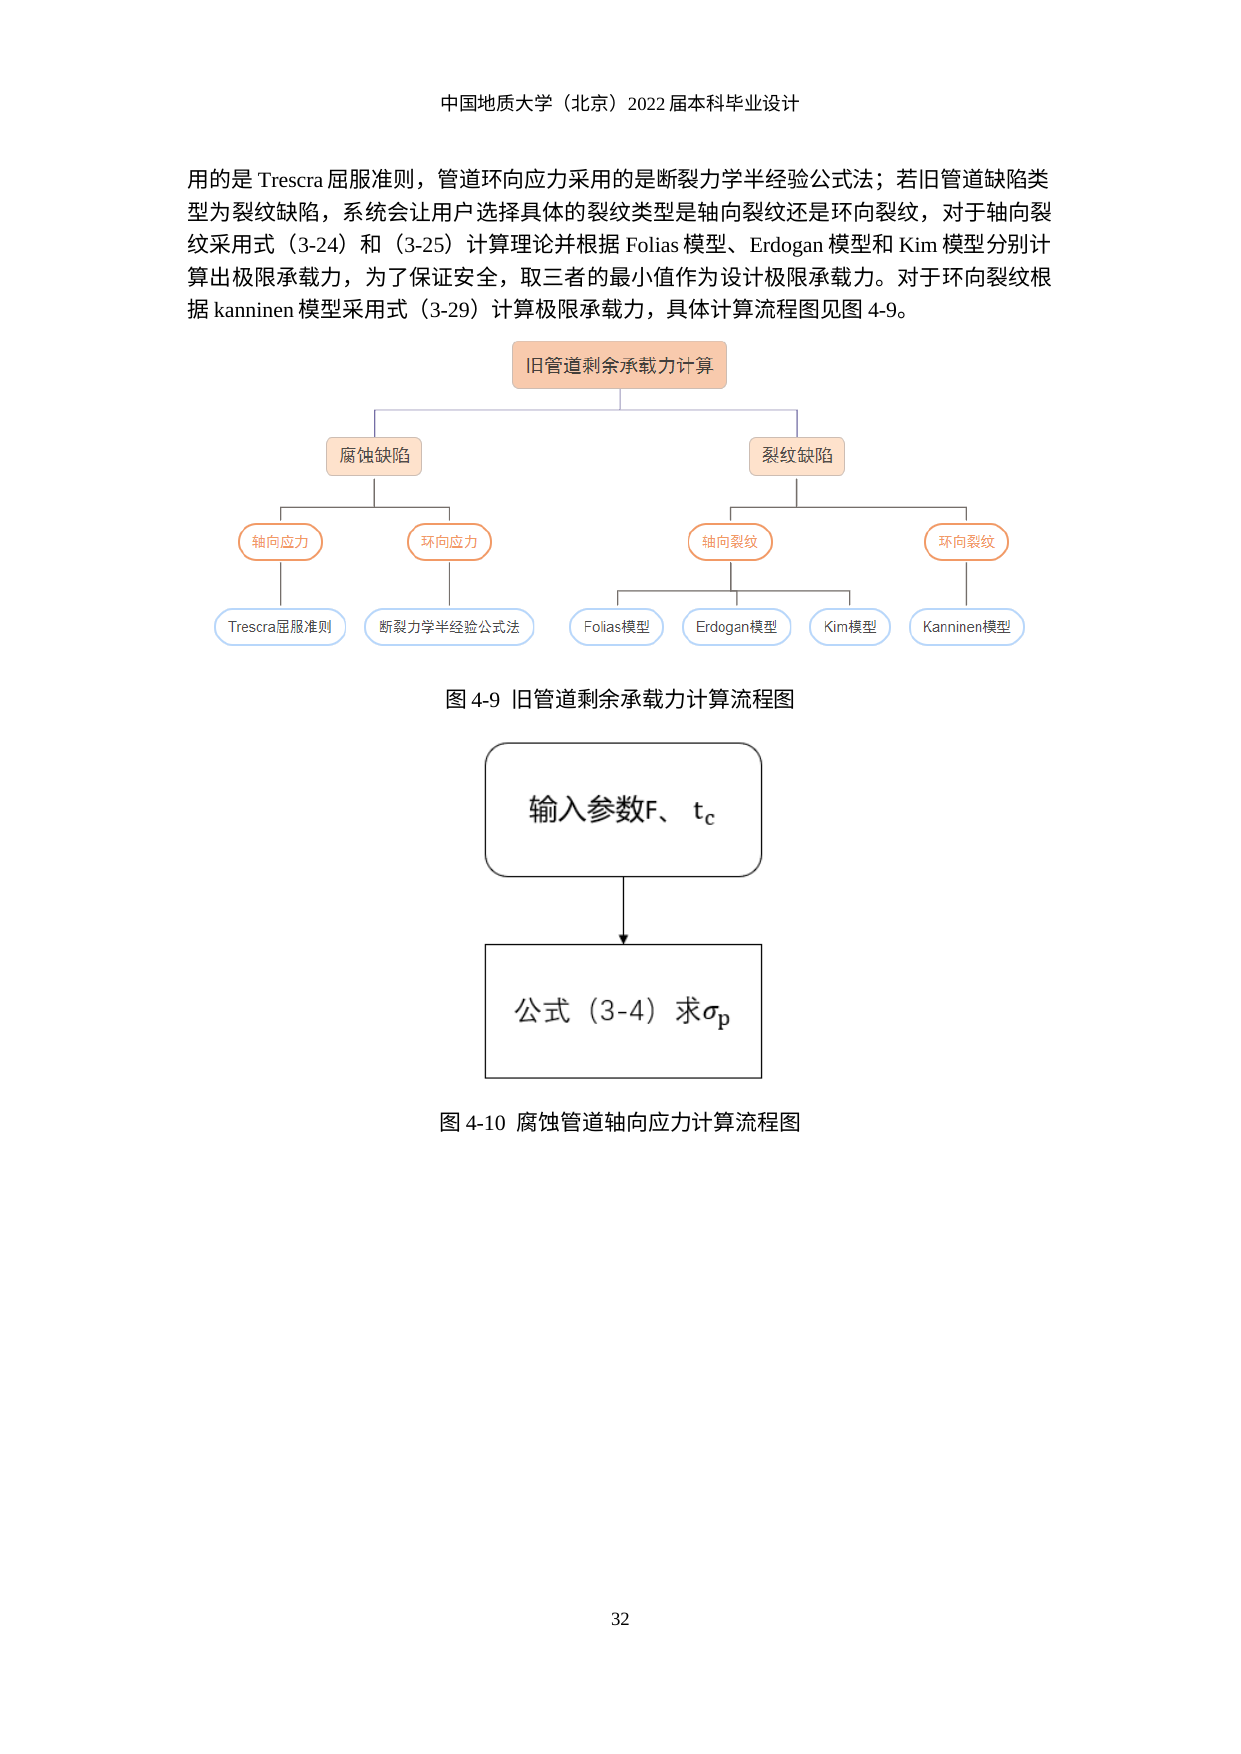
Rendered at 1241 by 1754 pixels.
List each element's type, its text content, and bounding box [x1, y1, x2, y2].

picture [448, 714, 792, 1099]
text 图4-10 腐蚀管道轴向应力计算流程图 [187, 1104, 1053, 1137]
text 图4-9 旧管道剩余承载力计算流程图 [187, 682, 1053, 714]
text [187, 162, 1053, 324]
picture [209, 324, 1031, 653]
